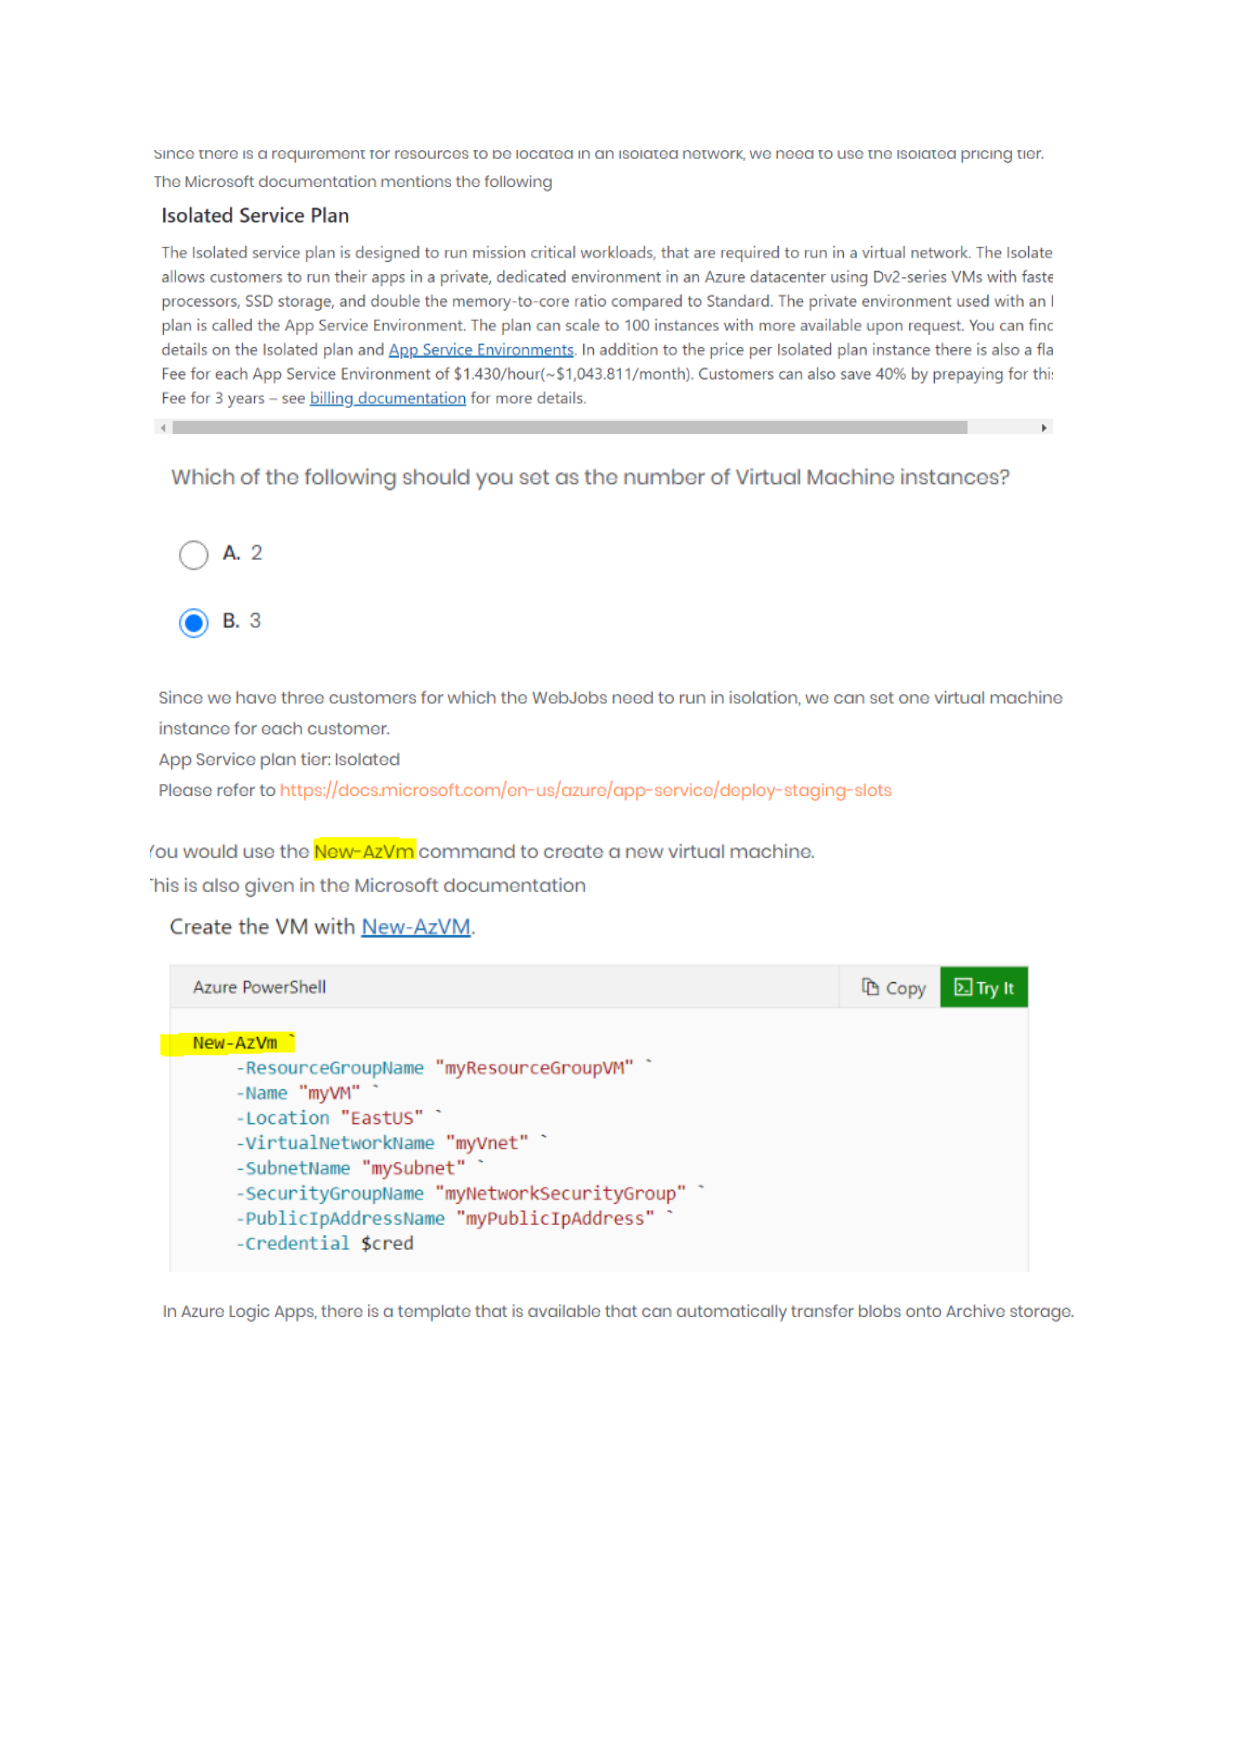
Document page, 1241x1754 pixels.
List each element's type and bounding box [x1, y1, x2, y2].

picture [150, 458, 1091, 650]
picture [150, 674, 1091, 808]
picture [150, 1296, 1091, 1330]
picture [150, 832, 1091, 1272]
picture [150, 150, 1091, 434]
